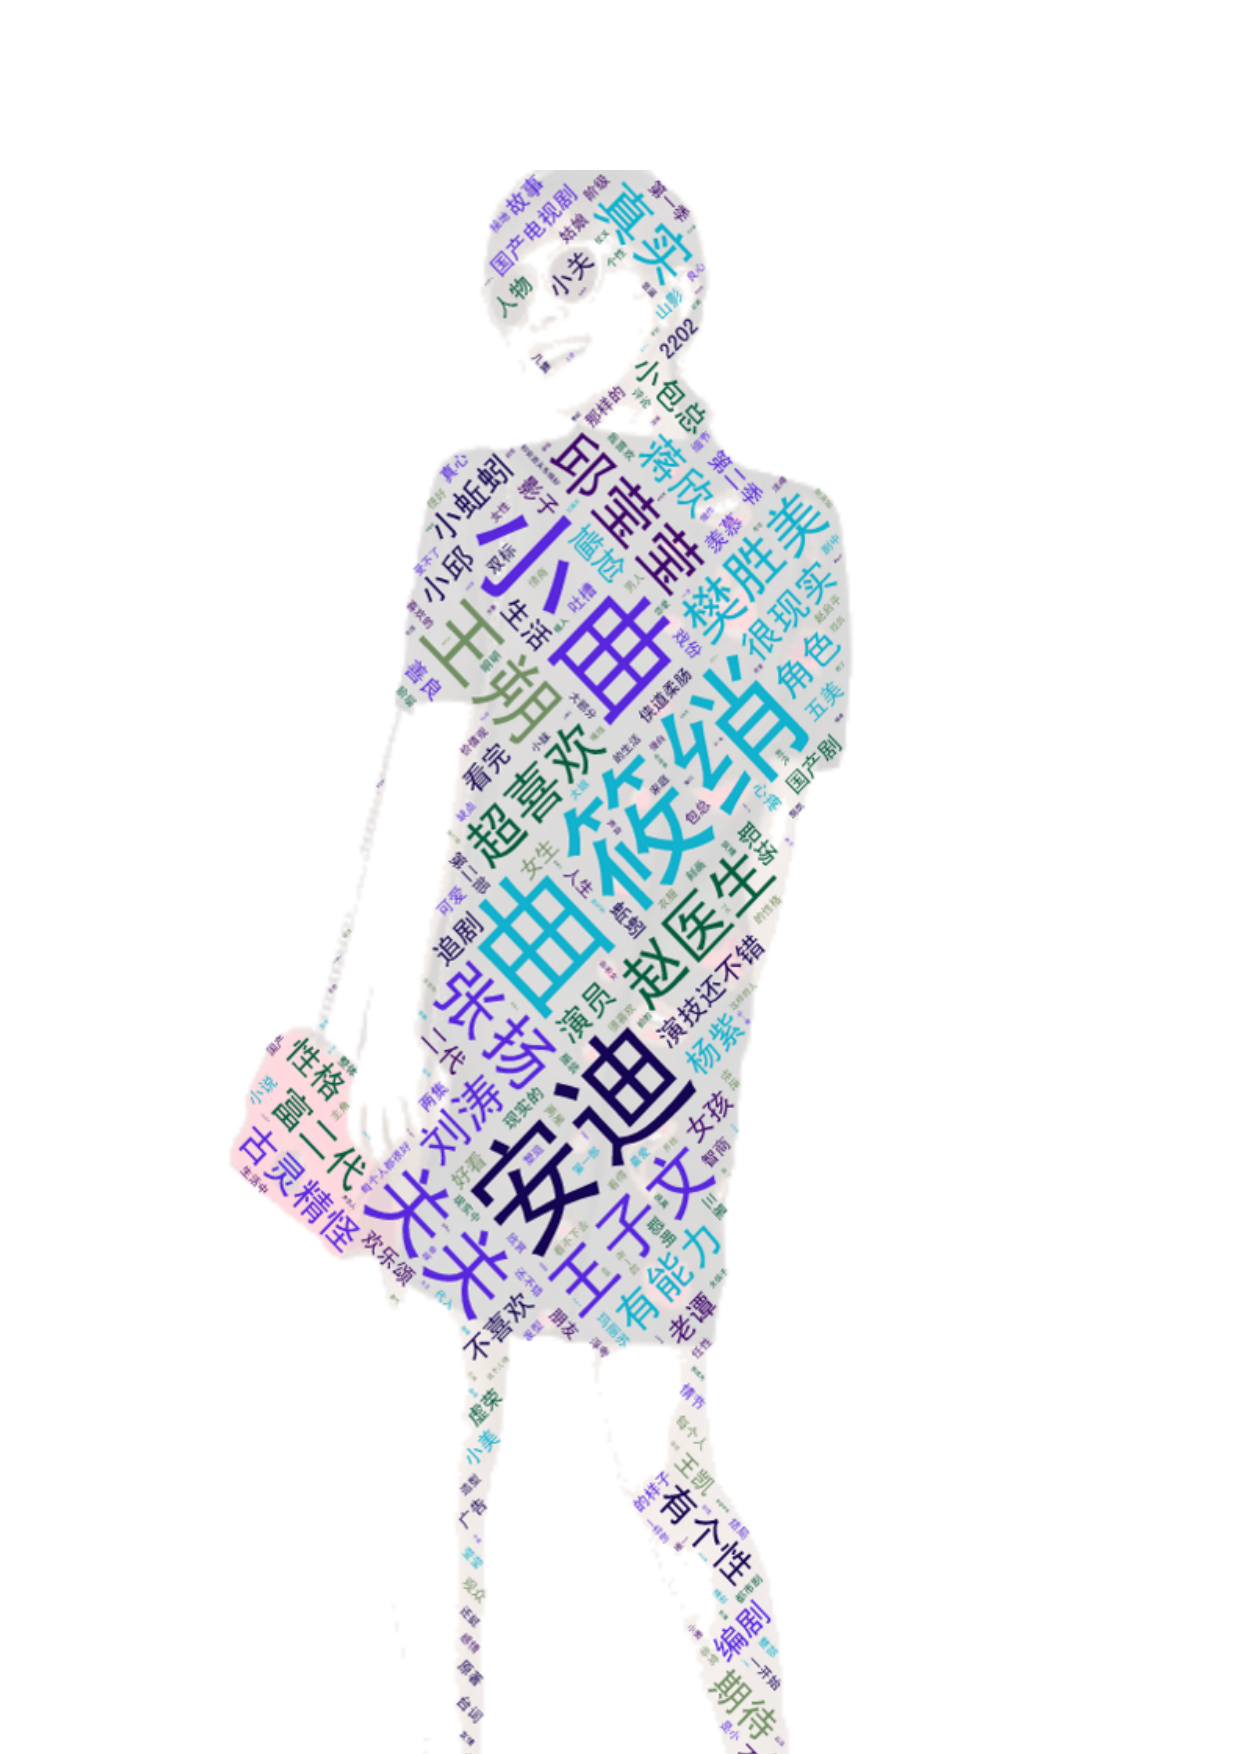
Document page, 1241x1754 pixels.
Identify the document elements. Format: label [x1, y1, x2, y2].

picture [212, 170, 863, 1754]
